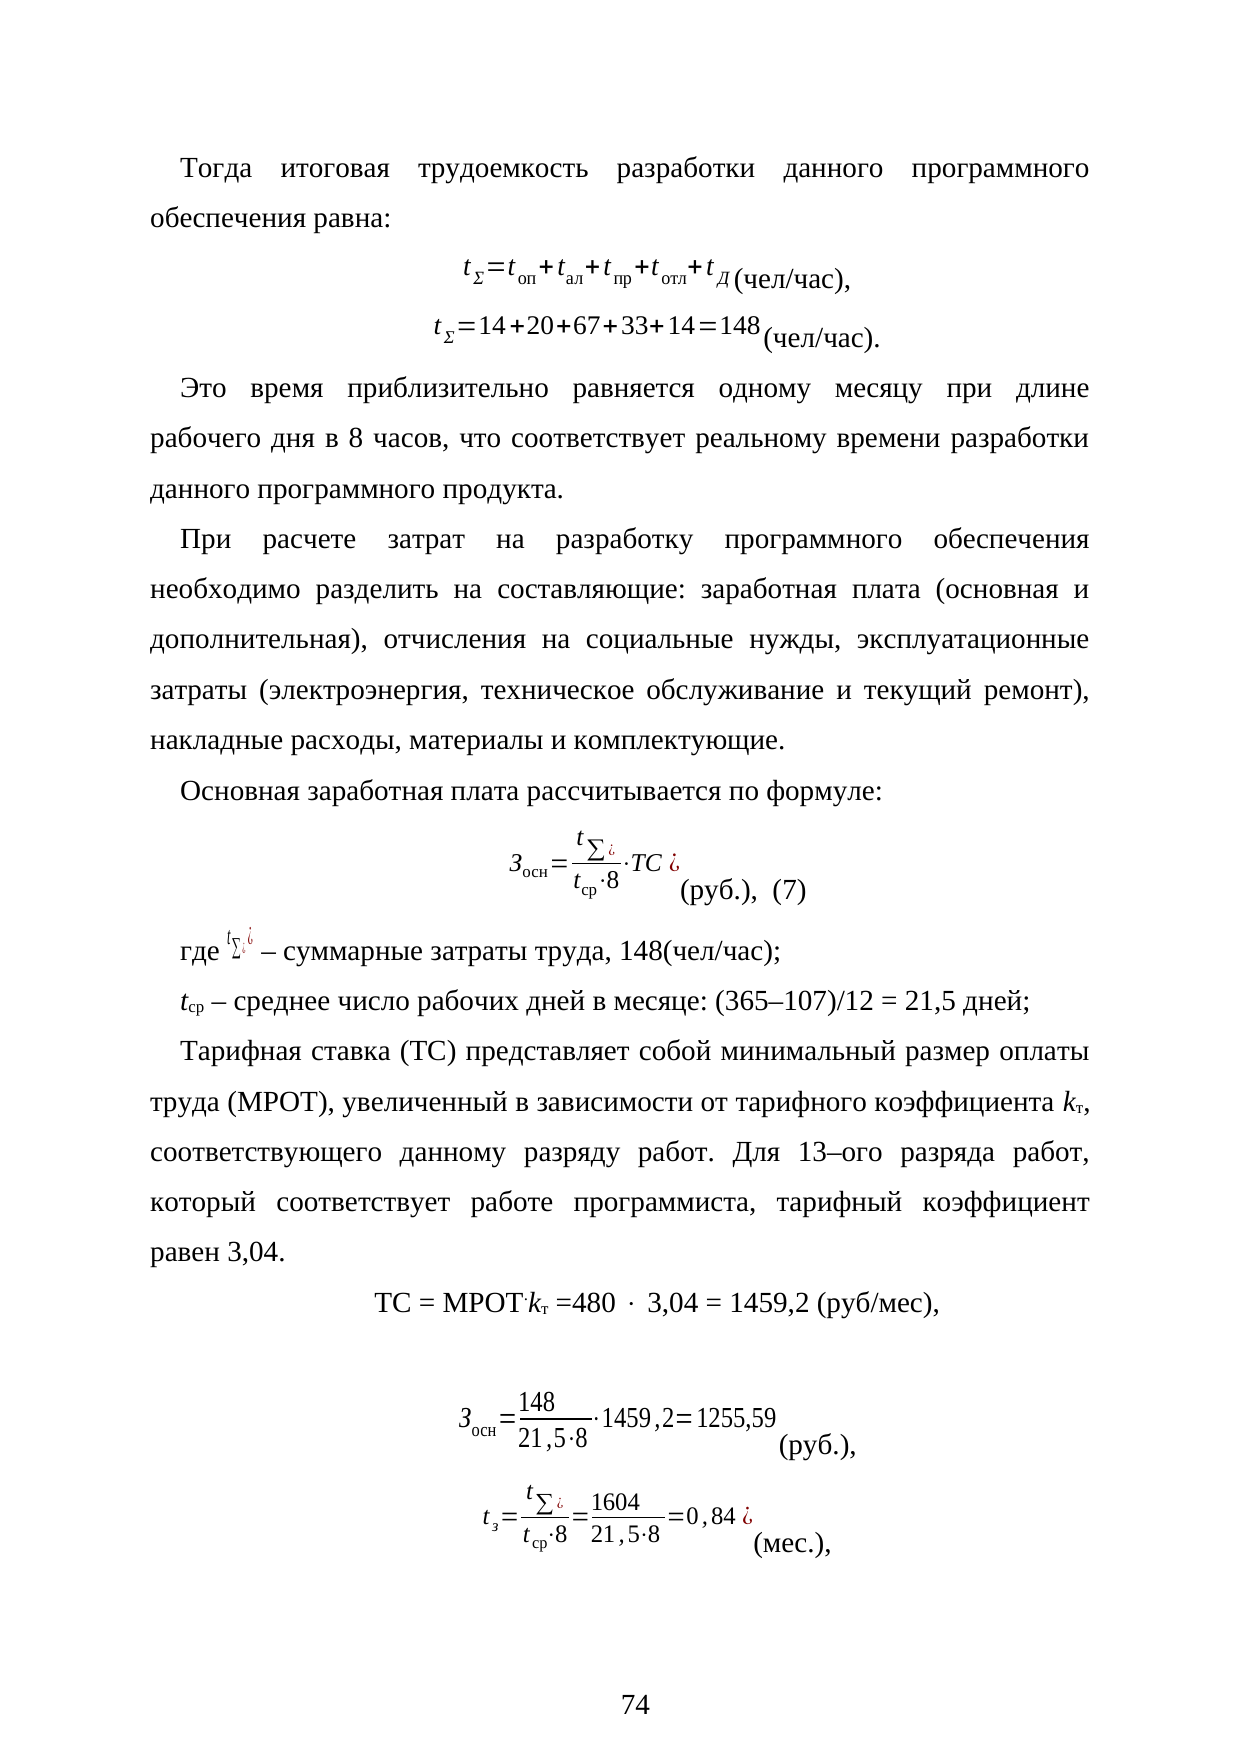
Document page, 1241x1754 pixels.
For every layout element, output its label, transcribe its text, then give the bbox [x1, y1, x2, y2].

text Основная заработная плата рассчитывается по формуле: [150, 773, 1090, 806]
text (чел/час). [150, 311, 1090, 353]
text (руб.), [150, 1386, 1090, 1461]
text ТС = МРОТ.kт =480 3,04 = 1459,2 (руб/мес), [150, 1285, 1090, 1318]
text Это время приблизительно равняется одному месяцу при длине рабочего дня в 8 часов, что соответствует реальному времени разработки данного программного продукта. [150, 370, 1090, 504]
text (чел/час), [150, 251, 1090, 294]
text Тогда итоговая трудоемкость разработки данного программного обеспечения равна: [150, 150, 1090, 234]
text При расчете затрат на разработку программного обеспечения необходимо разделить на составляющие: заработная плата (основная и дополнительная), отчисления на социальные нужды, эксплуатационные затраты (электроэнергия, техническое обслуживание и текущий ремонт), накладные расходы, материалы и комплектующие. [150, 521, 1090, 756]
text где – суммарные затраты труда, 148(чел/час); [150, 922, 1090, 966]
text (мес.), [150, 1477, 1090, 1559]
text tср – среднее число рабочих дней в месяце: (365–107)/12 = 21,5 дней; [150, 983, 1090, 1017]
text (руб.), (7) [150, 823, 1090, 906]
text Тарифная ставка (ТС) представляет собой минимальный размер оплаты труда (МРОТ), увеличенный в зависимости от тарифного коэффициента kт, соответствующего данному разряду работ. Для 13–ого разряда работ, который соответствует работе программиста, тарифный коэффициент равен 3,04. [150, 1033, 1090, 1268]
